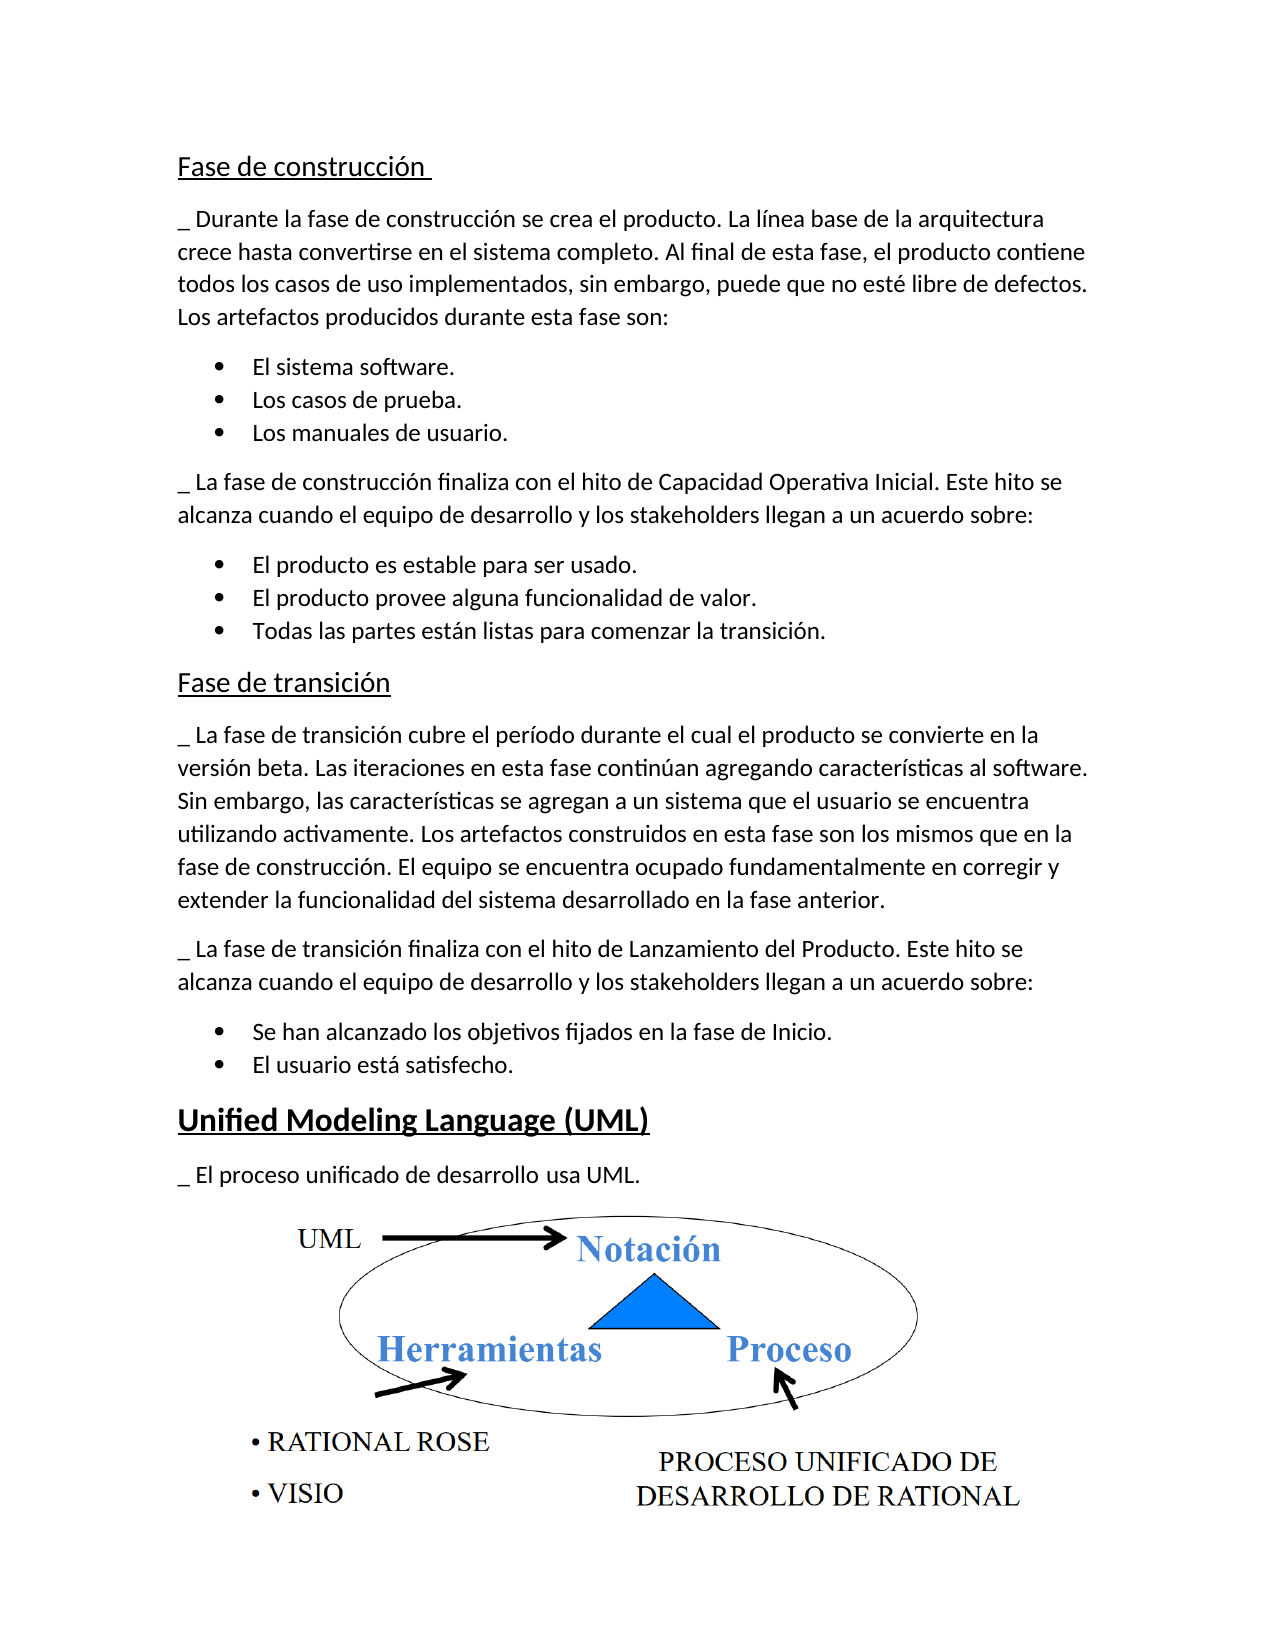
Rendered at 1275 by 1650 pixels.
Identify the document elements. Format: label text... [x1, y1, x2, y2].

text Fase de transición [177, 664, 1098, 700]
list El producto provee alguna funcionalidad de valor. [215, 582, 1098, 612]
text _ La fase de construcción finaliza con el hito de Capacidad Operativa Inicial. Este hito se alcanza cuando el equipo de desarrollo y los stakeholders llegan a un acuerdo sobre: [177, 466, 1098, 530]
text _ Durante la fase de construcción se crea el producto. La línea base de la arquitectura crece hasta convertirse en el sistema completo. Al final de esta fase, el producto contiene todos los casos de uso implementados, sin embargo, puede que no esté libre de defectos. Los artefactos producidos durante esta fase son: [177, 203, 1098, 332]
picture [250, 1210, 1025, 1516]
list Todas las partes están listas para comenzar la transición. [215, 615, 1098, 645]
text _ La fase de transición finaliza con el hito de Lanzamiento del Producto. Este hito se alcanza cuando el equipo de desarrollo y los stakeholders llegan a un acuerdo sobre: [177, 934, 1098, 997]
list El sistema software. [215, 351, 1098, 382]
text _ El proceso unificado de desarrollo usa UML. [177, 1159, 1098, 1190]
text _ La fase de transición cubre el período durante el cual el producto se convierte en la versión beta. Las iteraciones en esta fase continúan agregando características al software. Sin embargo, las características se agregan a un sistema que el usuario se encuentra utilizando activamente. Los artefactos construidos en esta fase son los mismos que en la fase de construcción. El equipo se encuentra ocupado fundamentalmente en corregir y extender la funcionalidad del sistema desarrollado en la fase anterior. [177, 719, 1098, 914]
list Los manuales de usuario. [215, 417, 1098, 447]
text Unified Modeling Language (UML) [177, 1099, 1098, 1139]
list Los casos de prueba. [215, 384, 1098, 414]
list El producto es estable para ser usado. [215, 549, 1098, 579]
text Fase de construcción [177, 148, 1098, 183]
list El usuario está satisfecho. [215, 1049, 1098, 1079]
list Se han alcanzado los objetivos fijados en la fase de Inicio. [215, 1016, 1098, 1047]
